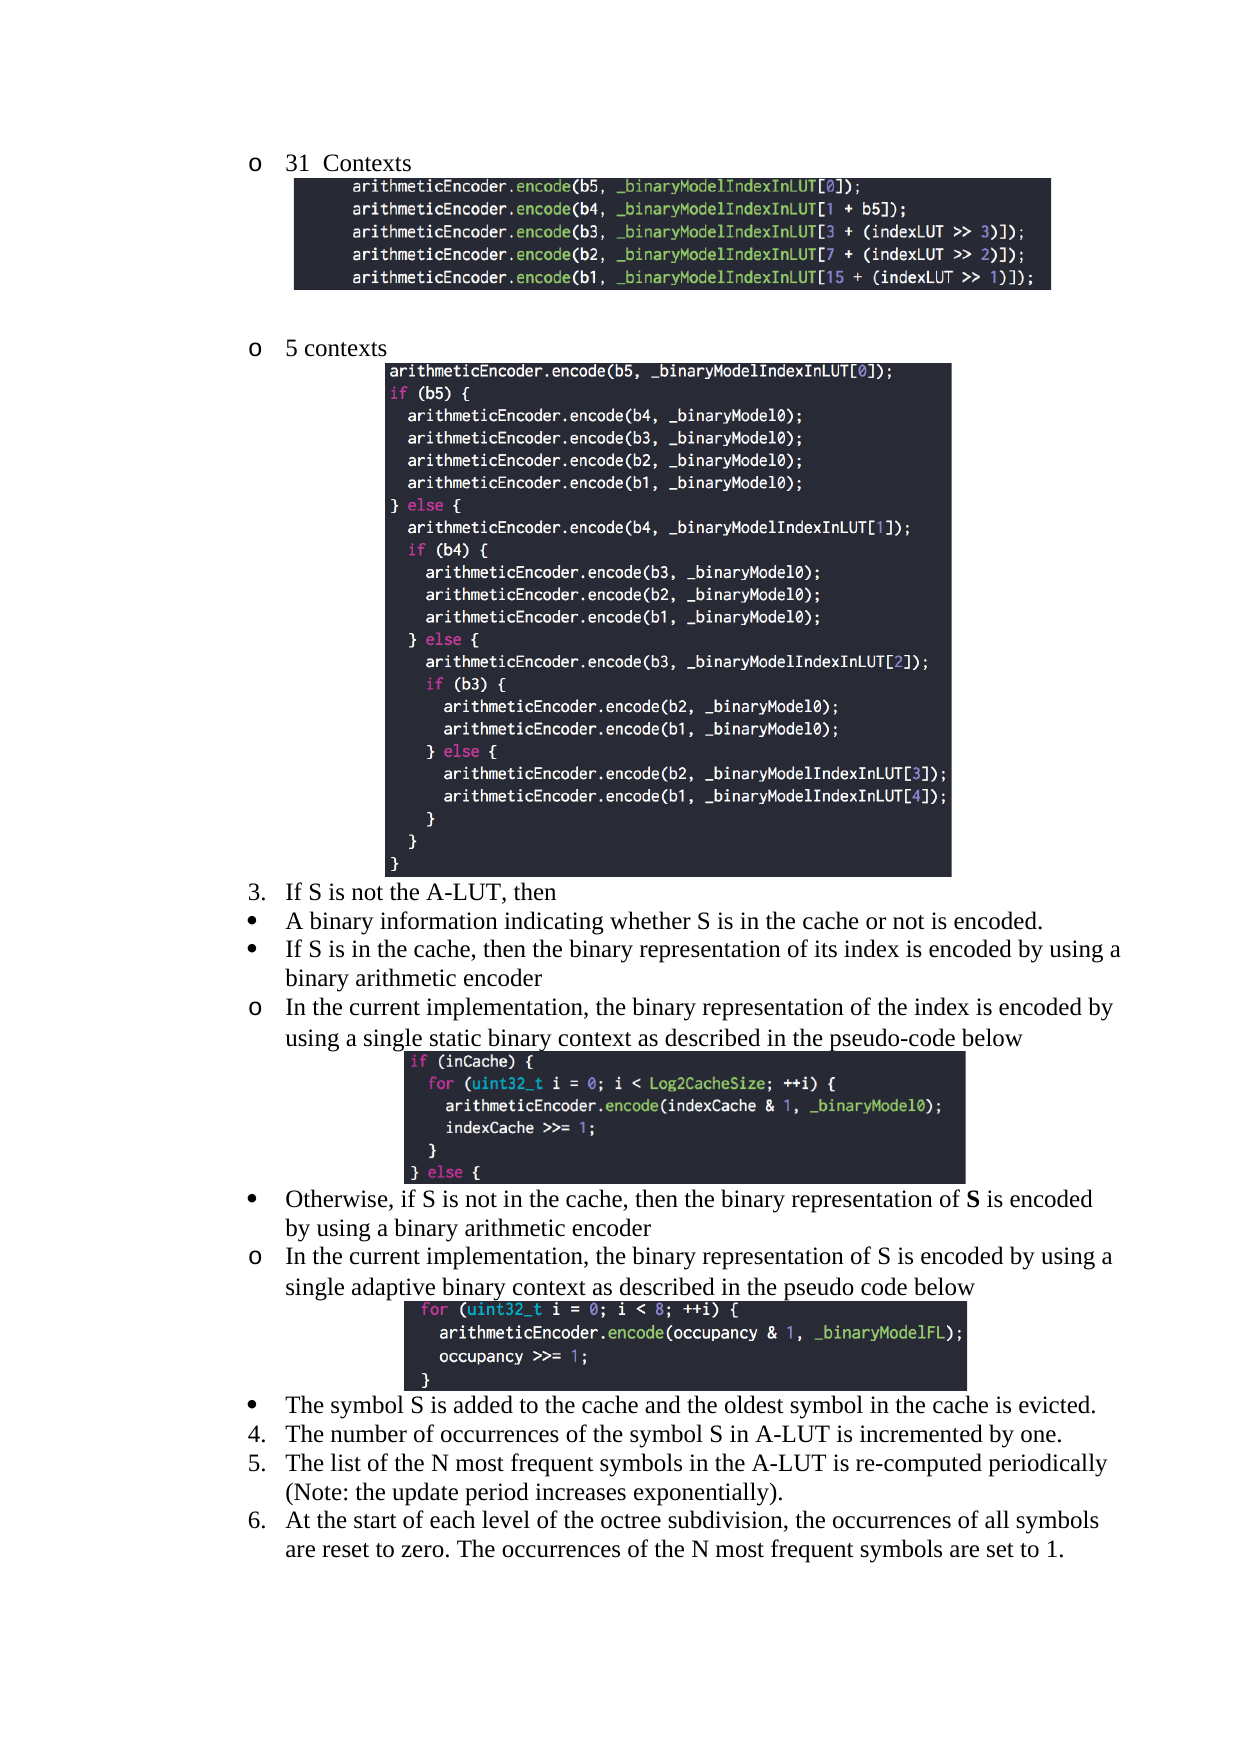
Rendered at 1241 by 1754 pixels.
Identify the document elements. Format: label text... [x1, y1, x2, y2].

list Otherwise, if S is not in the cache, then the binary representation of S is encoded by using a binary arithmetic encoder [248, 1184, 1122, 1241]
picture [404, 1051, 966, 1184]
list The list of the N most frequent symbols in the A-LUT is re-computed periodically (Note: the update period increases exponentially). [248, 1448, 1122, 1506]
picture [404, 1301, 968, 1391]
list If S is not the A-LUT, then [248, 877, 1122, 906]
list The symbol S is added to the cache and the oldest symbol in the cache is evicted. [248, 1391, 1122, 1419]
list A binary information indicating whether S is in the cache or not is encoded. [248, 906, 1122, 934]
list At the start of each level of the octree subdivision, the occurrences of all symbols are reset to zero. The occurrences of the N most frequent symbols are set to 1. [248, 1506, 1122, 1563]
list If S is in the cache, then the binary representation of its index is encoded by using a binary arithmetic encoder [248, 934, 1122, 992]
list The number of occurrences of the symbol S in A-LUT is incremented by one. [248, 1419, 1122, 1448]
list 5 contexts [248, 333, 1122, 364]
list 31 Contexts [248, 148, 1122, 178]
list In the current implementation, the binary representation of the index is encoded by using a single static binary context as described in the pseudo-code below [248, 992, 1122, 1052]
picture [385, 363, 952, 877]
list In the current implementation, the binary representation of S is encoded by using a single adaptive binary context as described in the pseudo code below [248, 1241, 1122, 1301]
picture [293, 178, 1052, 290]
